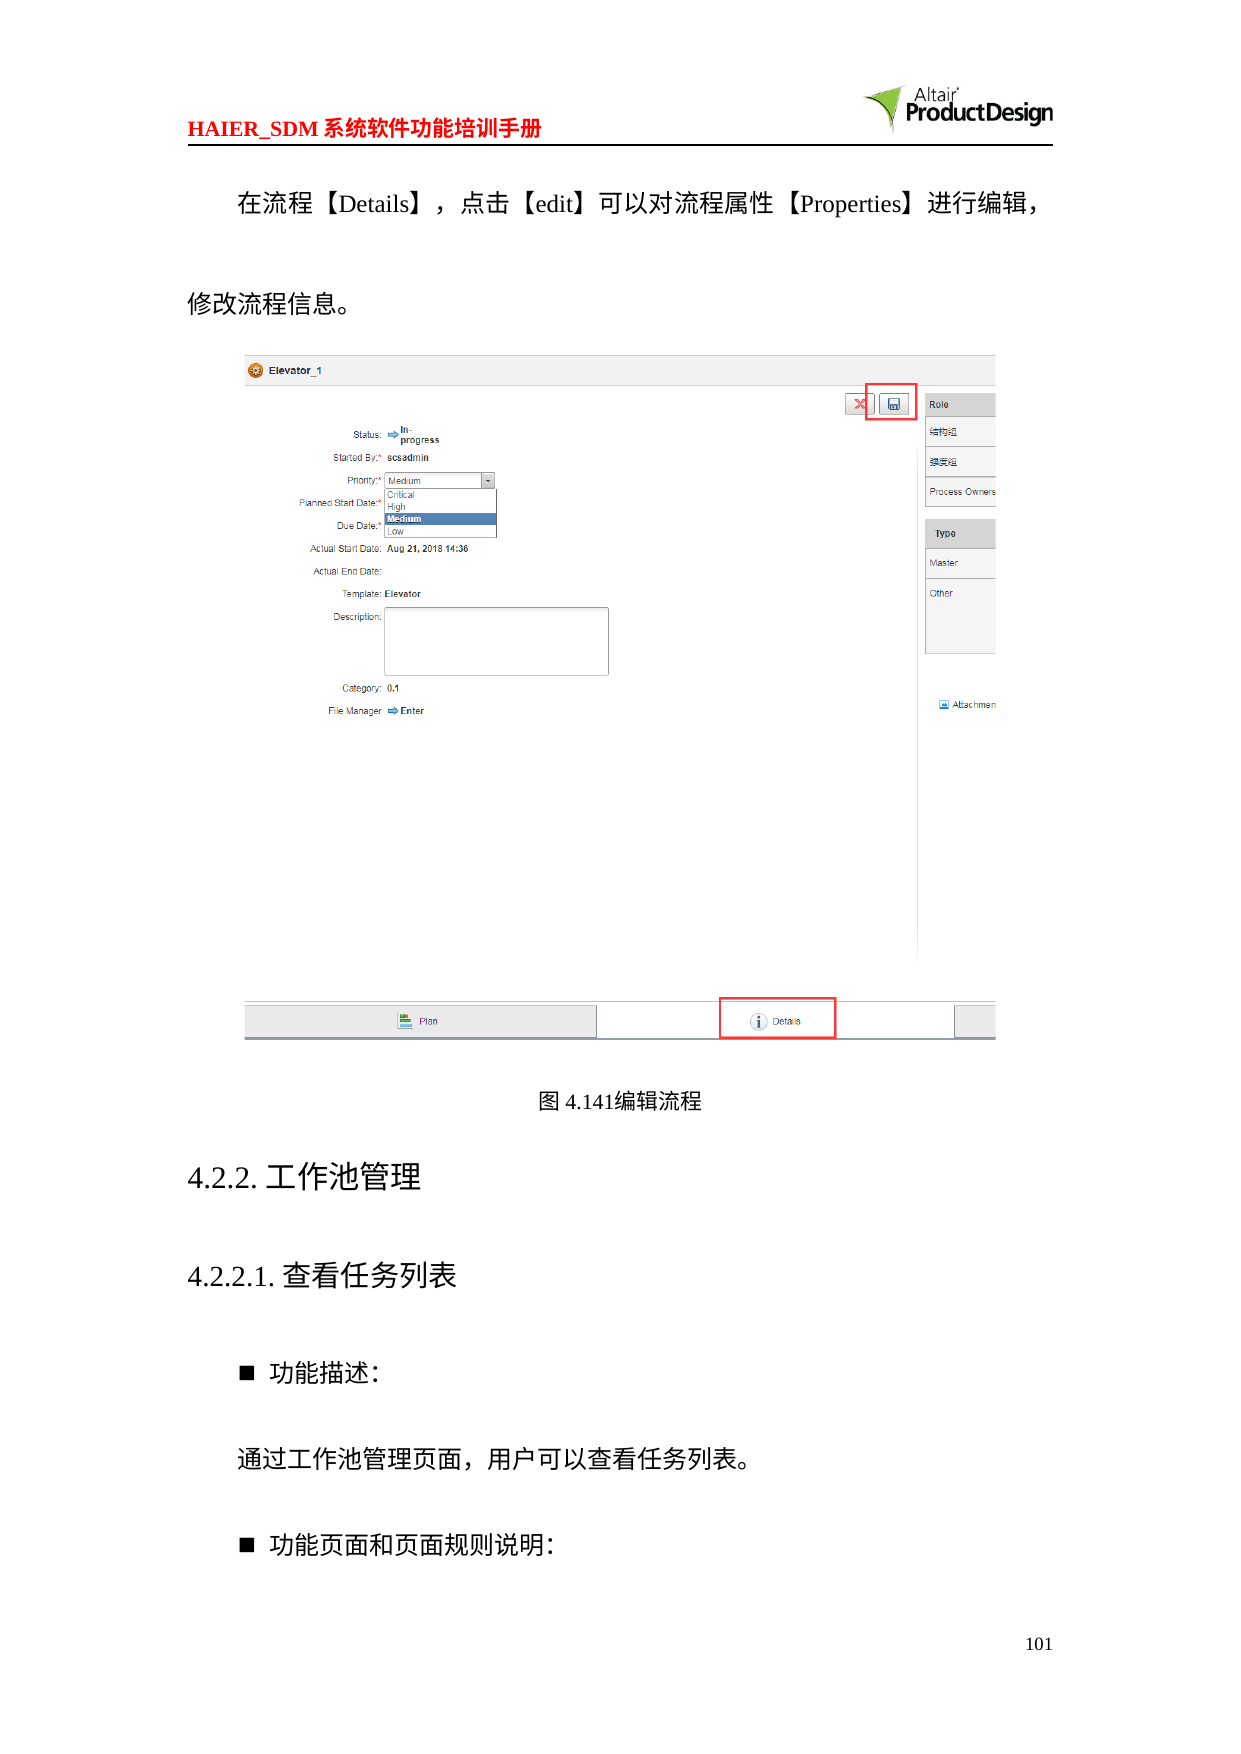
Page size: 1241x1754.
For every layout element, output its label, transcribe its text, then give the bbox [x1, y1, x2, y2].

text 在流程【Details】，点击【edit】可以对流程属性【Properties】进行编辑，修改流程信息。 [187, 167, 1053, 337]
picture [862, 76, 1053, 137]
picture [244, 355, 996, 1040]
subtitle 查看任务列表 [187, 1240, 1053, 1308]
text 功能描述： [187, 1337, 1053, 1405]
text 通过工作池管理页面，用户可以查看任务列表。 [187, 1423, 1053, 1491]
subtitle 工作池管理 [187, 1141, 1053, 1209]
text 功能页面和页面规则说明： [187, 1509, 1053, 1577]
